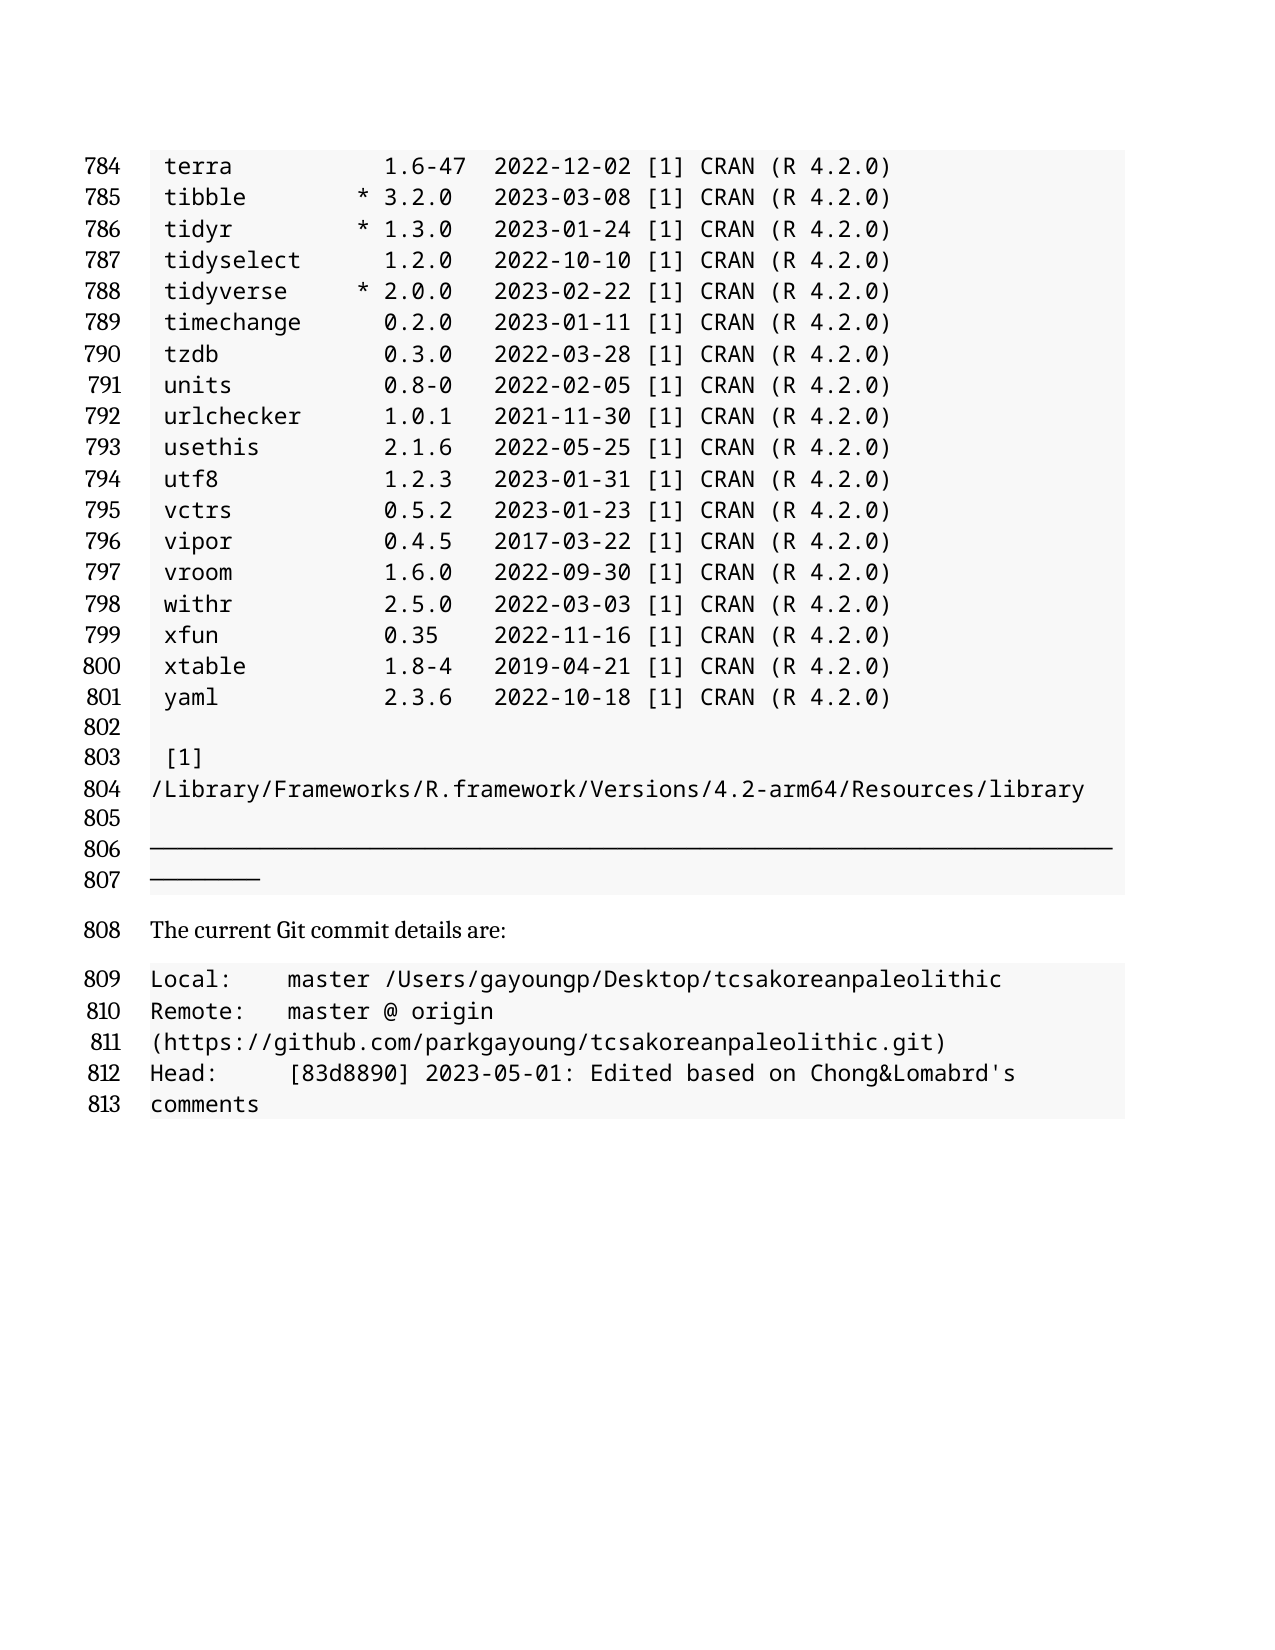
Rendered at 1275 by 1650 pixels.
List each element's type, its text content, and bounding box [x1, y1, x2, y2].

text Local: master /Users/gayoungp/Desktop/tcsakoreanpaleolithic Remote: master @ origin (https://github.com/parkgayoung/tcsakoreanpaleolithic.git) Head: [83d8890] 2023-05-01: Edited based on Chong&Lomabrd's comments [150, 963, 1125, 1119]
text The current Git commit details are: [150, 916, 1125, 944]
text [150, 150, 1125, 895]
